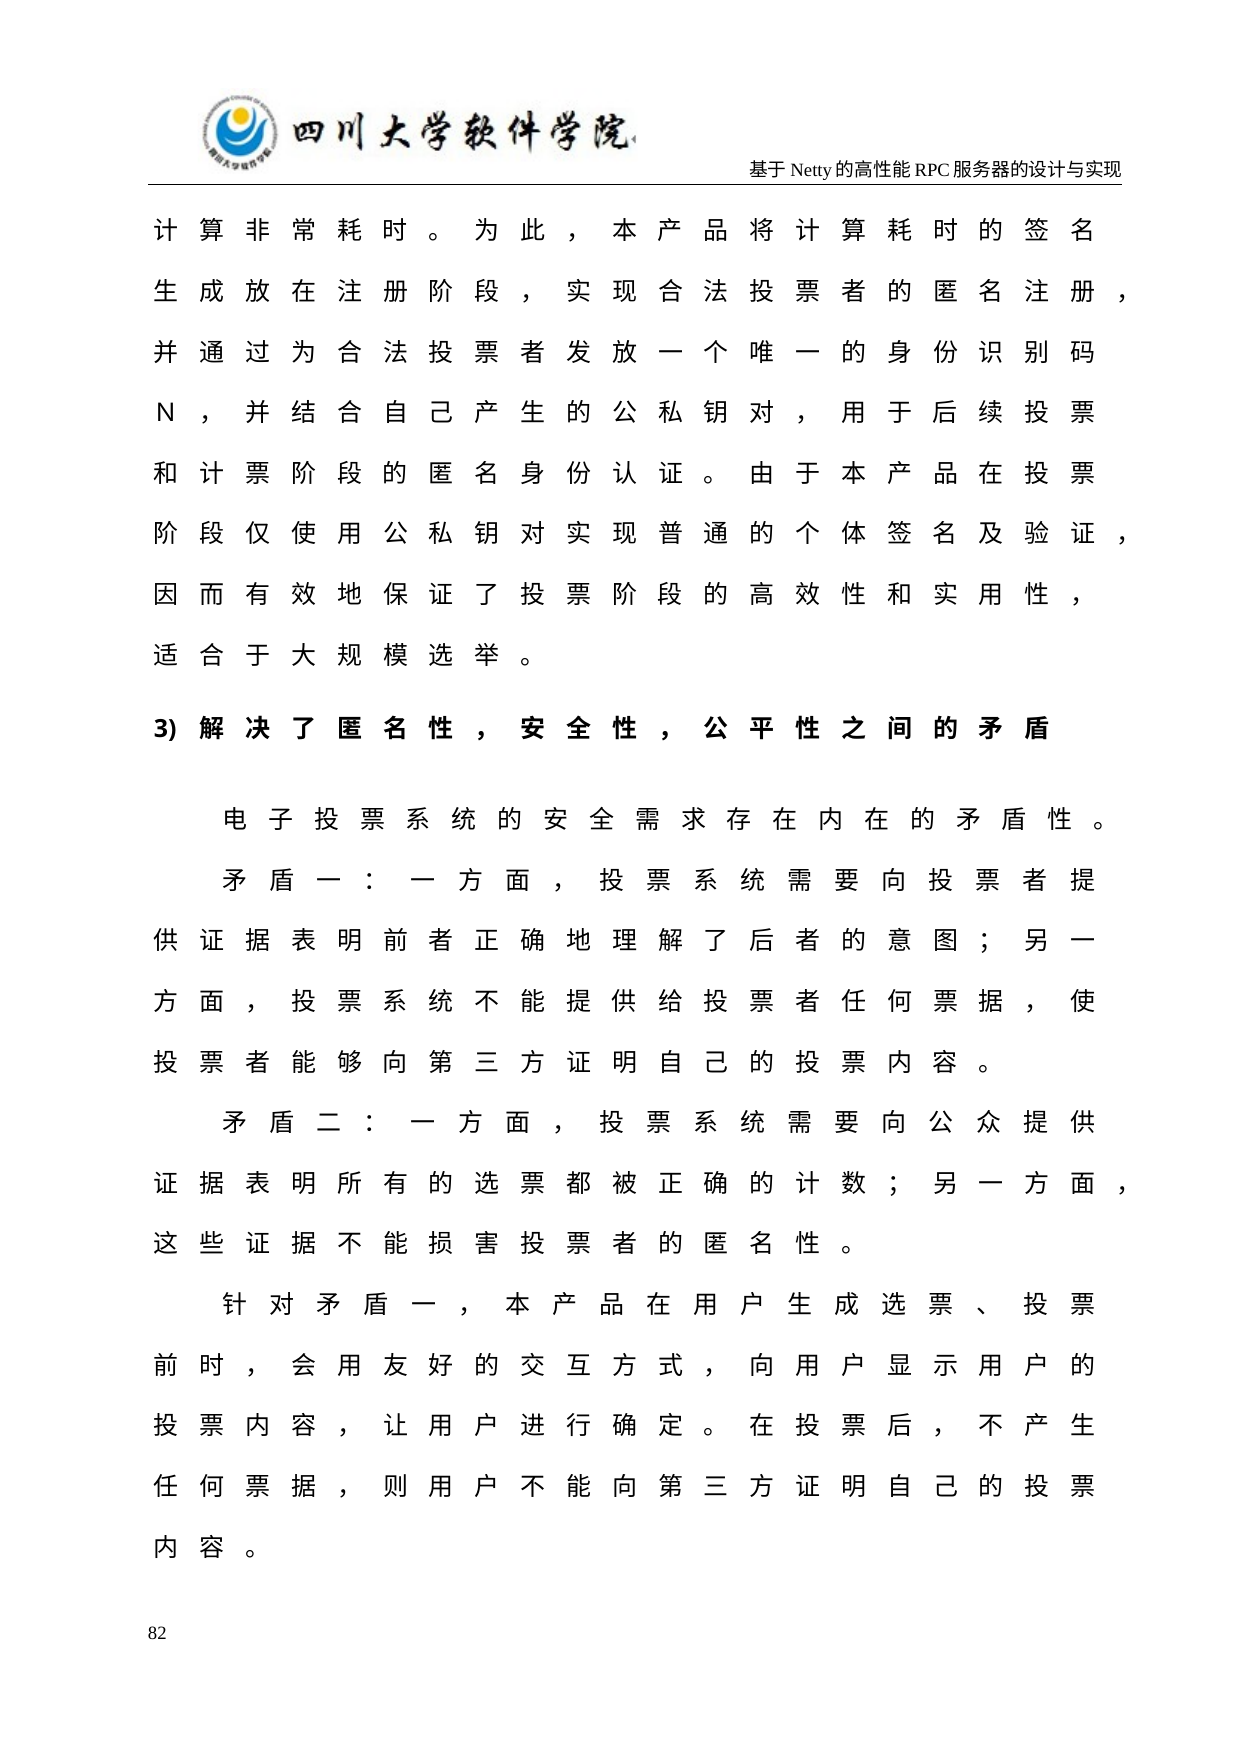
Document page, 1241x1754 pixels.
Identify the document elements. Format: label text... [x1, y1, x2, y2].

text 矛盾二：一方面，投票系统需要向公众提供证据表明所有的选票都被正确的计数；另一方面，这些证据不能损害投票者的匿名性。 [154, 1090, 1116, 1272]
text 电子投票系统的安全需求存在内在的矛盾性。 [154, 787, 1116, 848]
picture [197, 88, 639, 177]
text 矛盾一：一方面，投票系统需要向投票者提供证据表明前者正确地理解了后者的意图；另一方面，投票系统不能提供给投票者任何票据，使投票者能够向第三方证明自己的投票内容。 [154, 848, 1116, 1090]
text 针对矛盾一，本产品在用户生成选票、投票前时，会用友好的交互方式，向用户显示用户的投票内容，让用户进行确定。在投票后，不产生任何票据，则用户不能向第三方证明自己的投票内容。 [154, 1272, 1116, 1575]
list 解决了匿名性，安全性，公平性之间的矛盾 [154, 696, 1116, 757]
